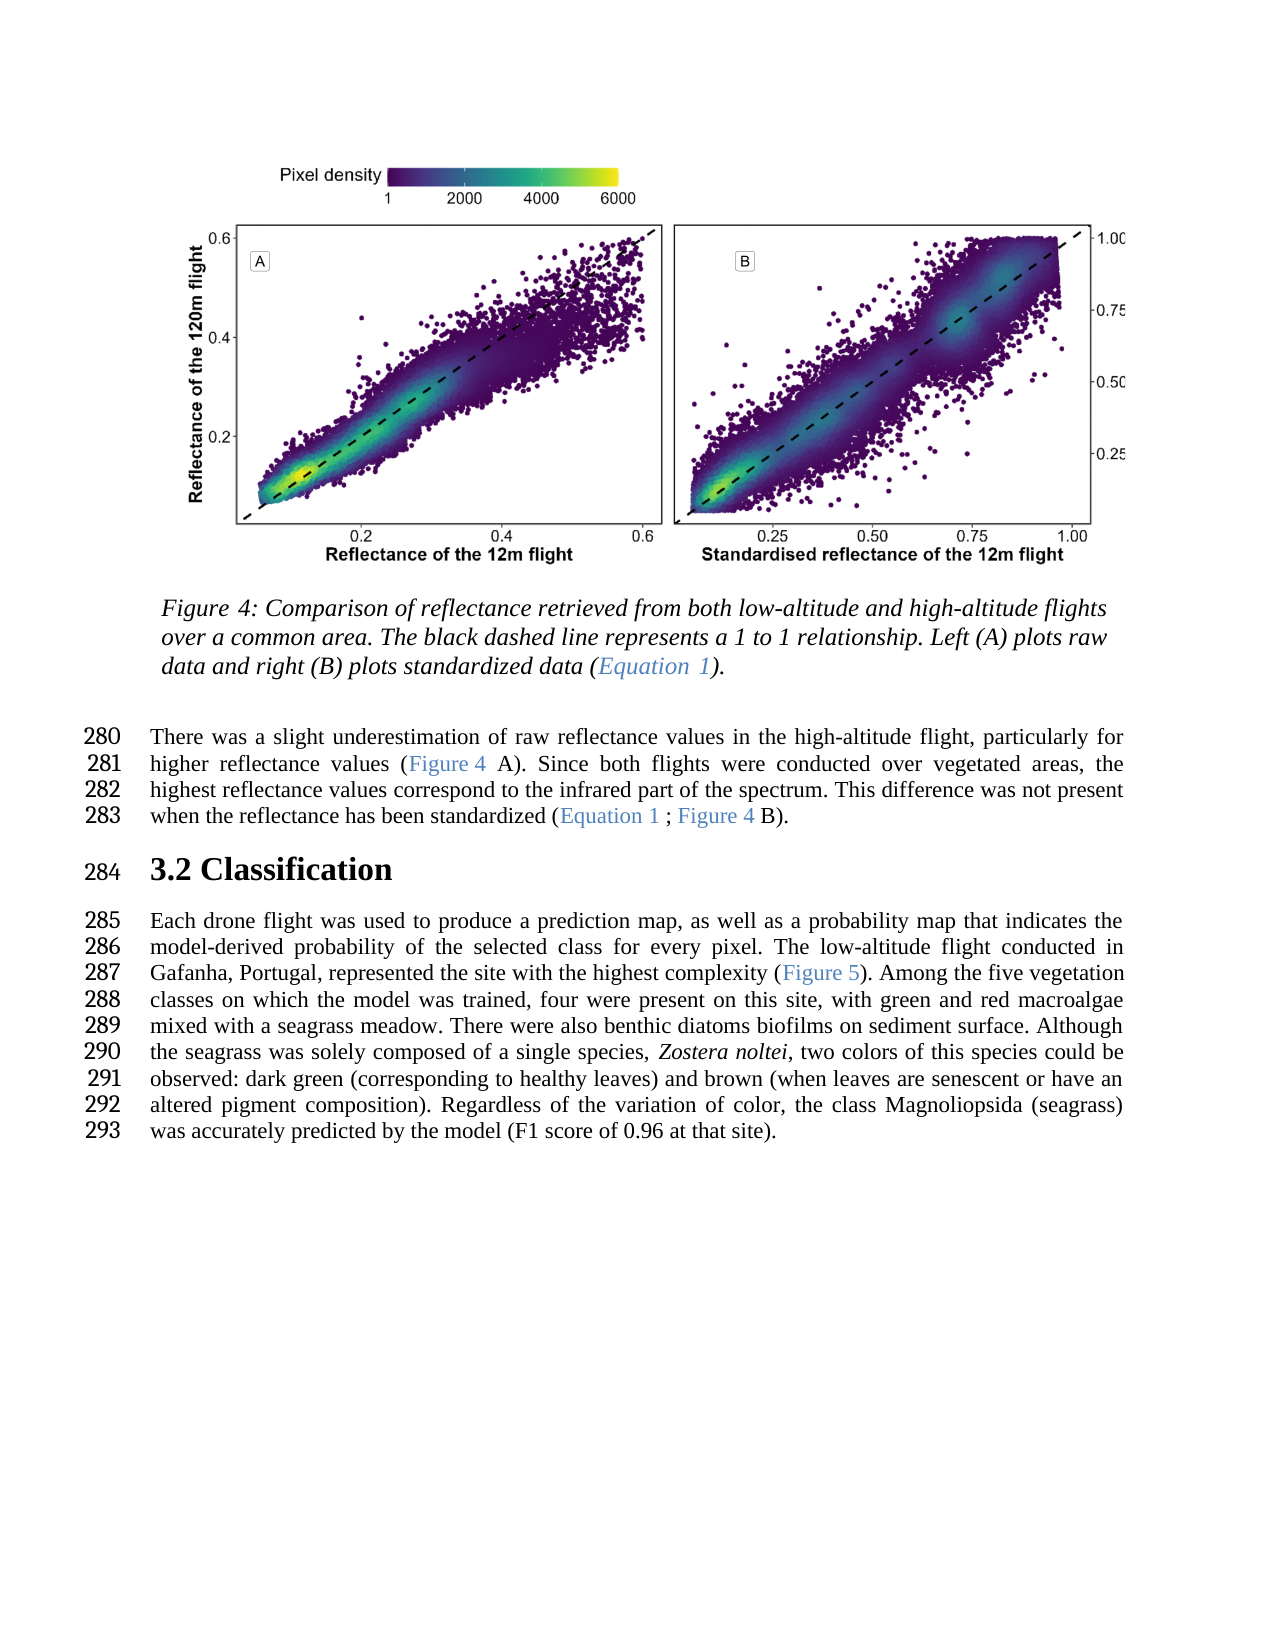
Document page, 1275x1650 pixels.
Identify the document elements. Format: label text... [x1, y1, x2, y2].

table_header Figure 4: Comparison of reflectance retrieved from both low-altitude and high-altitude flights over a common area. The black dashed line represents a 1 to 1 relationship. Left (A) plots raw data and right (B) plots standardized data (Equation 1). [150, 150, 1125, 704]
subtitle 3.2 Classification [150, 849, 1125, 888]
text Each drone flight was used to produce a prediction map, as well as a probability map that indicates the model-derived probability of the selected class for every pixel. The low-altitude flight conducted in Gafanha, Portugal, represented the site with the highest complexity (Figure 5). Among the five vegetation classes on which the model was trained, four were present on this site, with green and red macroalgae mixed with a seagrass meadow. There were also benthic diatoms biofilms on sediment surface. Although the seagrass was solely composed of a single species, Zostera noltei, two colors of this species could be observed: dark green (corresponding to healthy leaves) and brown (when leaves are senescent or have an altered pigment composition). Regardless of the variation of color, the class Magnoliopsida (seagrass) was accurately predicted by the model (F1 score of 0.96 at that site). [150, 907, 1125, 1144]
text There was a slight underestimation of raw reflectance values in the high-altitude flight, particularly for higher reflectance values (Figure 4 A). Since both flights were conducted over vegetated areas, the highest reflectance values correspond to the infrared part of the spectrum. This difference was not present when the reflectance has been standardized (Equation 1 ; Figure 4 B). [150, 723, 1125, 829]
picture [180, 153, 1125, 573]
